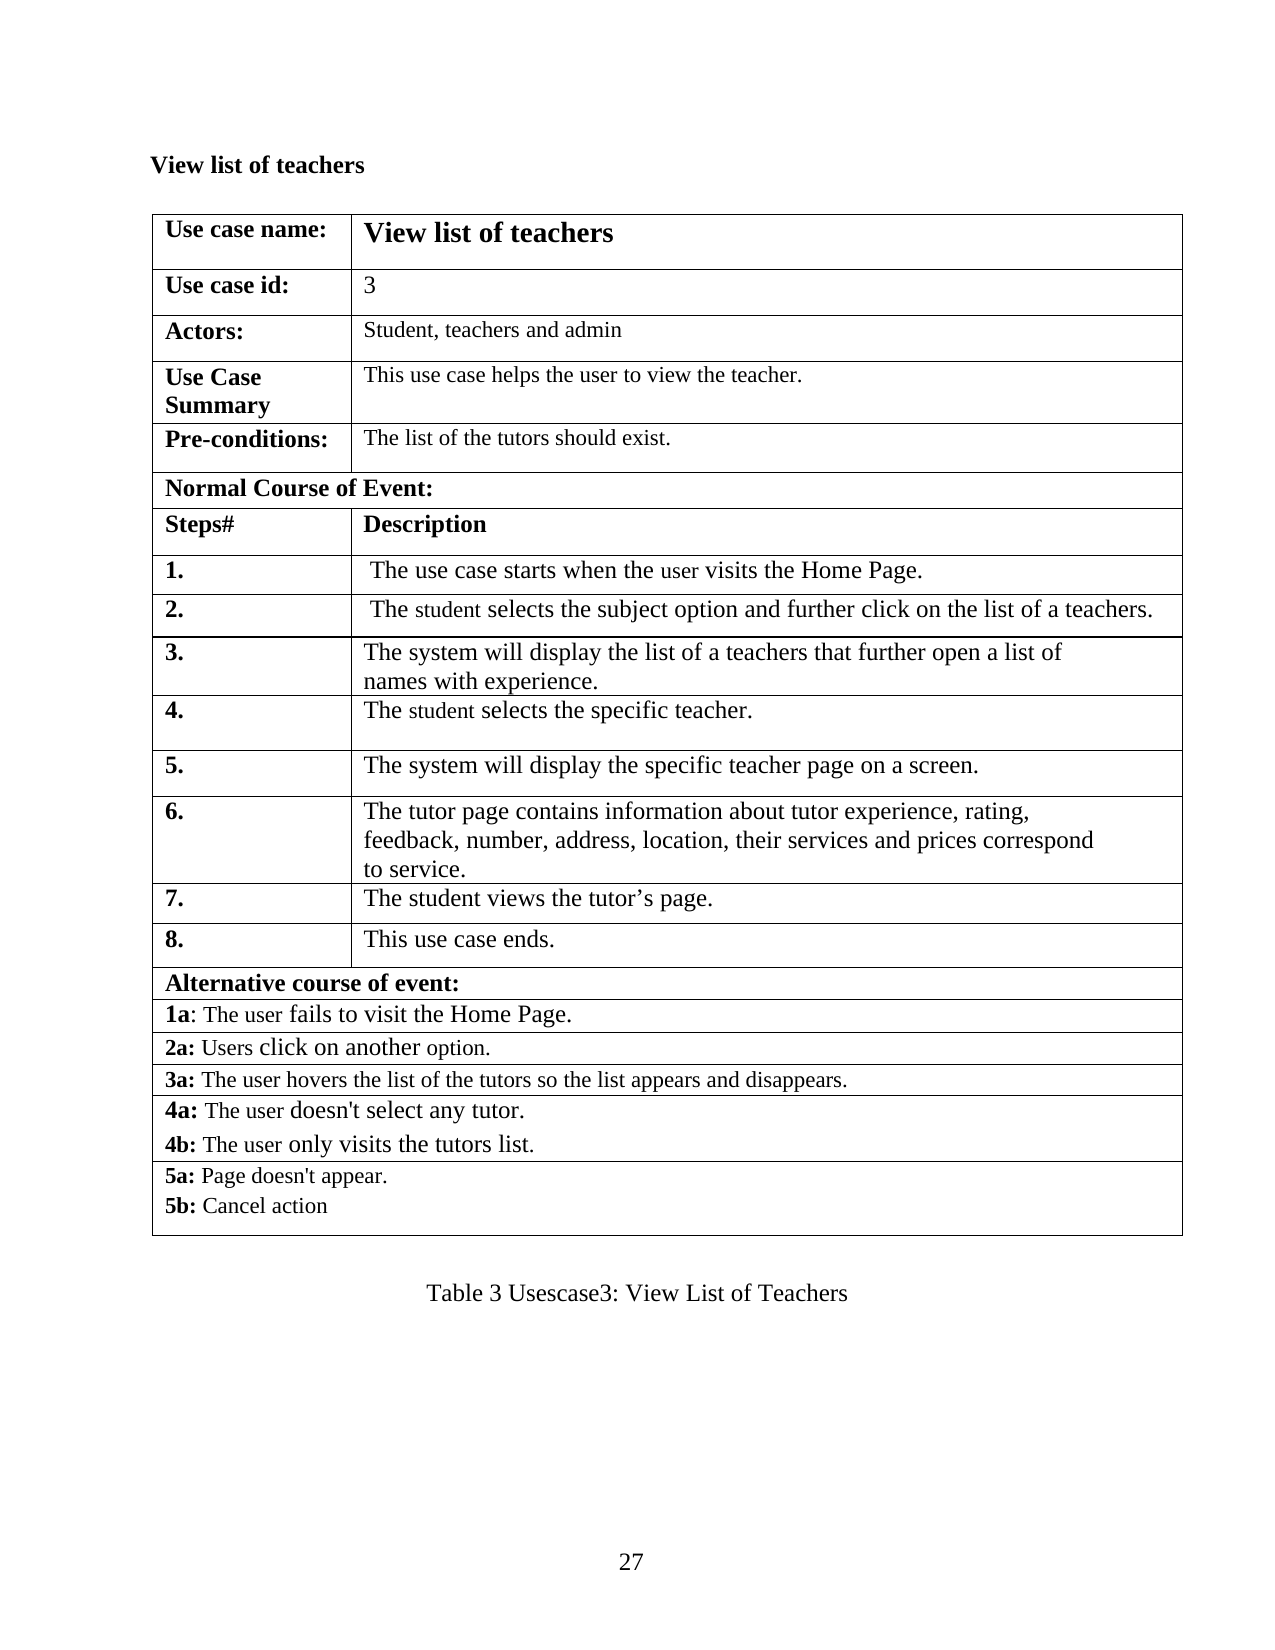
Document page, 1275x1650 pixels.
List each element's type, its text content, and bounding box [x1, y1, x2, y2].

table_cell Normal Course of Event: [153, 473, 1182, 508]
table_cell This use case ends. [352, 924, 1182, 967]
table_cell 1. [153, 556, 351, 594]
table_cell 5. [153, 751, 351, 796]
table_cell The use case starts when the user visits the Home Page. [352, 556, 1182, 594]
table_cell Description [352, 509, 1182, 554]
table_cell 1a: The user fails to visit the Home Page. [153, 1000, 1182, 1032]
table_cell This use case helps the user to view the teacher. [352, 362, 1182, 423]
table_header View list of teachers [352, 215, 1182, 269]
table_cell 3. [153, 638, 351, 695]
table_cell 4. [153, 696, 351, 749]
table_cell 2a: Users click on another option. [153, 1033, 1182, 1064]
table_cell 3 [352, 270, 1182, 315]
table_cell Alternative course of event: [153, 968, 1182, 999]
table_cell The system will display the specific teacher page on a screen. [352, 751, 1182, 796]
table_cell Use Case Summary [153, 362, 351, 423]
table_cell The list of the tutors should exist. [352, 424, 1182, 472]
table_cell Use case id: [153, 270, 351, 315]
table_cell The tutor page contains information about tutor experience, rating, feedback, number, address, location, their services and prices correspond to service. [352, 797, 1182, 883]
table_cell The student views the tutor’s page. [352, 884, 1182, 923]
text Table 3 Usescase3: View List of Teachers [409, 1278, 865, 1307]
table_header Use case name: [153, 215, 351, 269]
table_cell 7. [153, 884, 351, 923]
table_cell Steps# [153, 509, 351, 554]
table_cell Student, teachers and admin [352, 316, 1182, 361]
table_cell 5a: Page doesn't appear. 5b: Cancel action [153, 1162, 1182, 1234]
table_cell The system will display the list of a teachers that further open a list of names with experience. [352, 638, 1182, 695]
table_cell 2. [153, 595, 351, 636]
table_cell Actors: [153, 316, 351, 361]
table_cell The student selects the subject option and further click on the list of a teachers. [352, 595, 1182, 636]
table_cell 4a: The user doesn't select any tutor. 4b: The user only visits the tutors list. [153, 1096, 1182, 1161]
table_cell 6. [153, 797, 351, 883]
table_cell 8. [153, 924, 351, 967]
table_cell The student selects the specific teacher. [352, 696, 1182, 749]
table_cell Pre-conditions: [153, 424, 351, 472]
table_cell 3a: The user hovers the list of the tutors so the list appears and disappears. [153, 1065, 1182, 1095]
